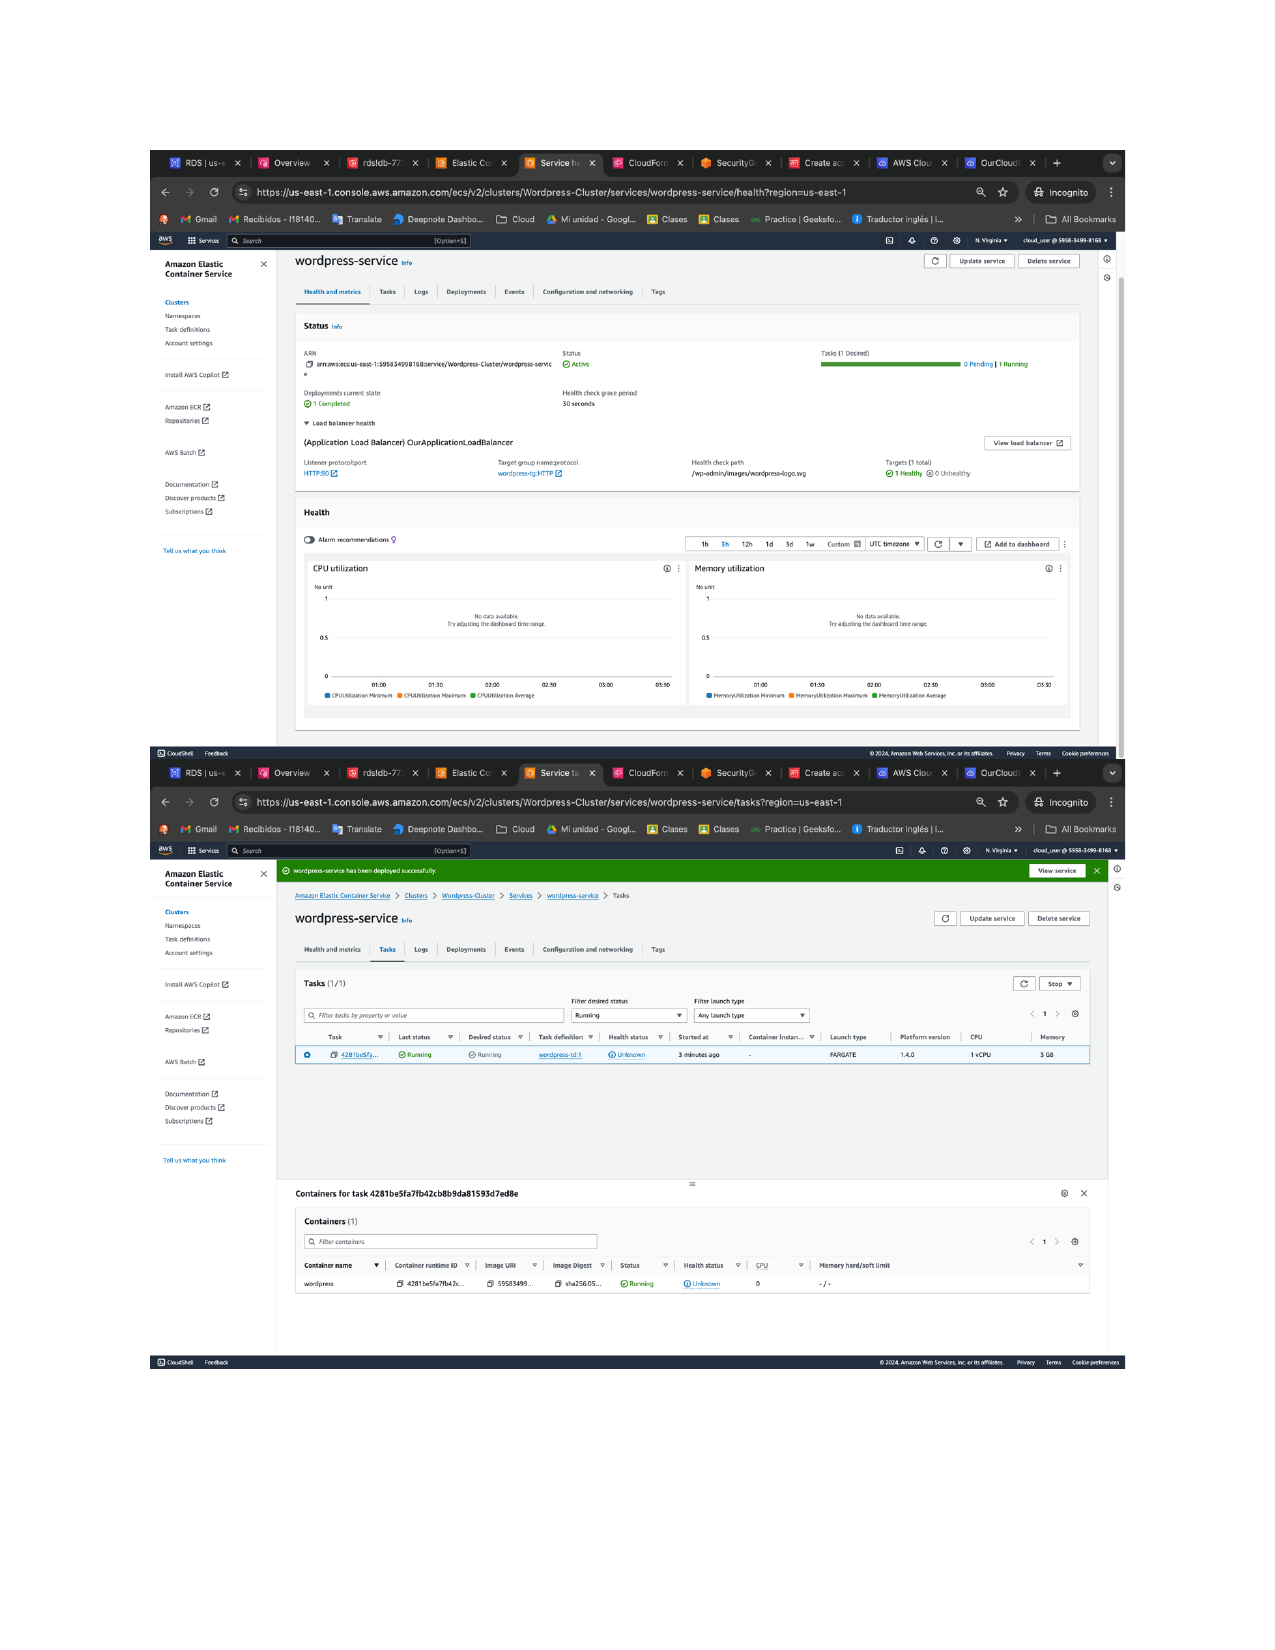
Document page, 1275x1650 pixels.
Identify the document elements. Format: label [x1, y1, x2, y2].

picture [150, 150, 1125, 1369]
